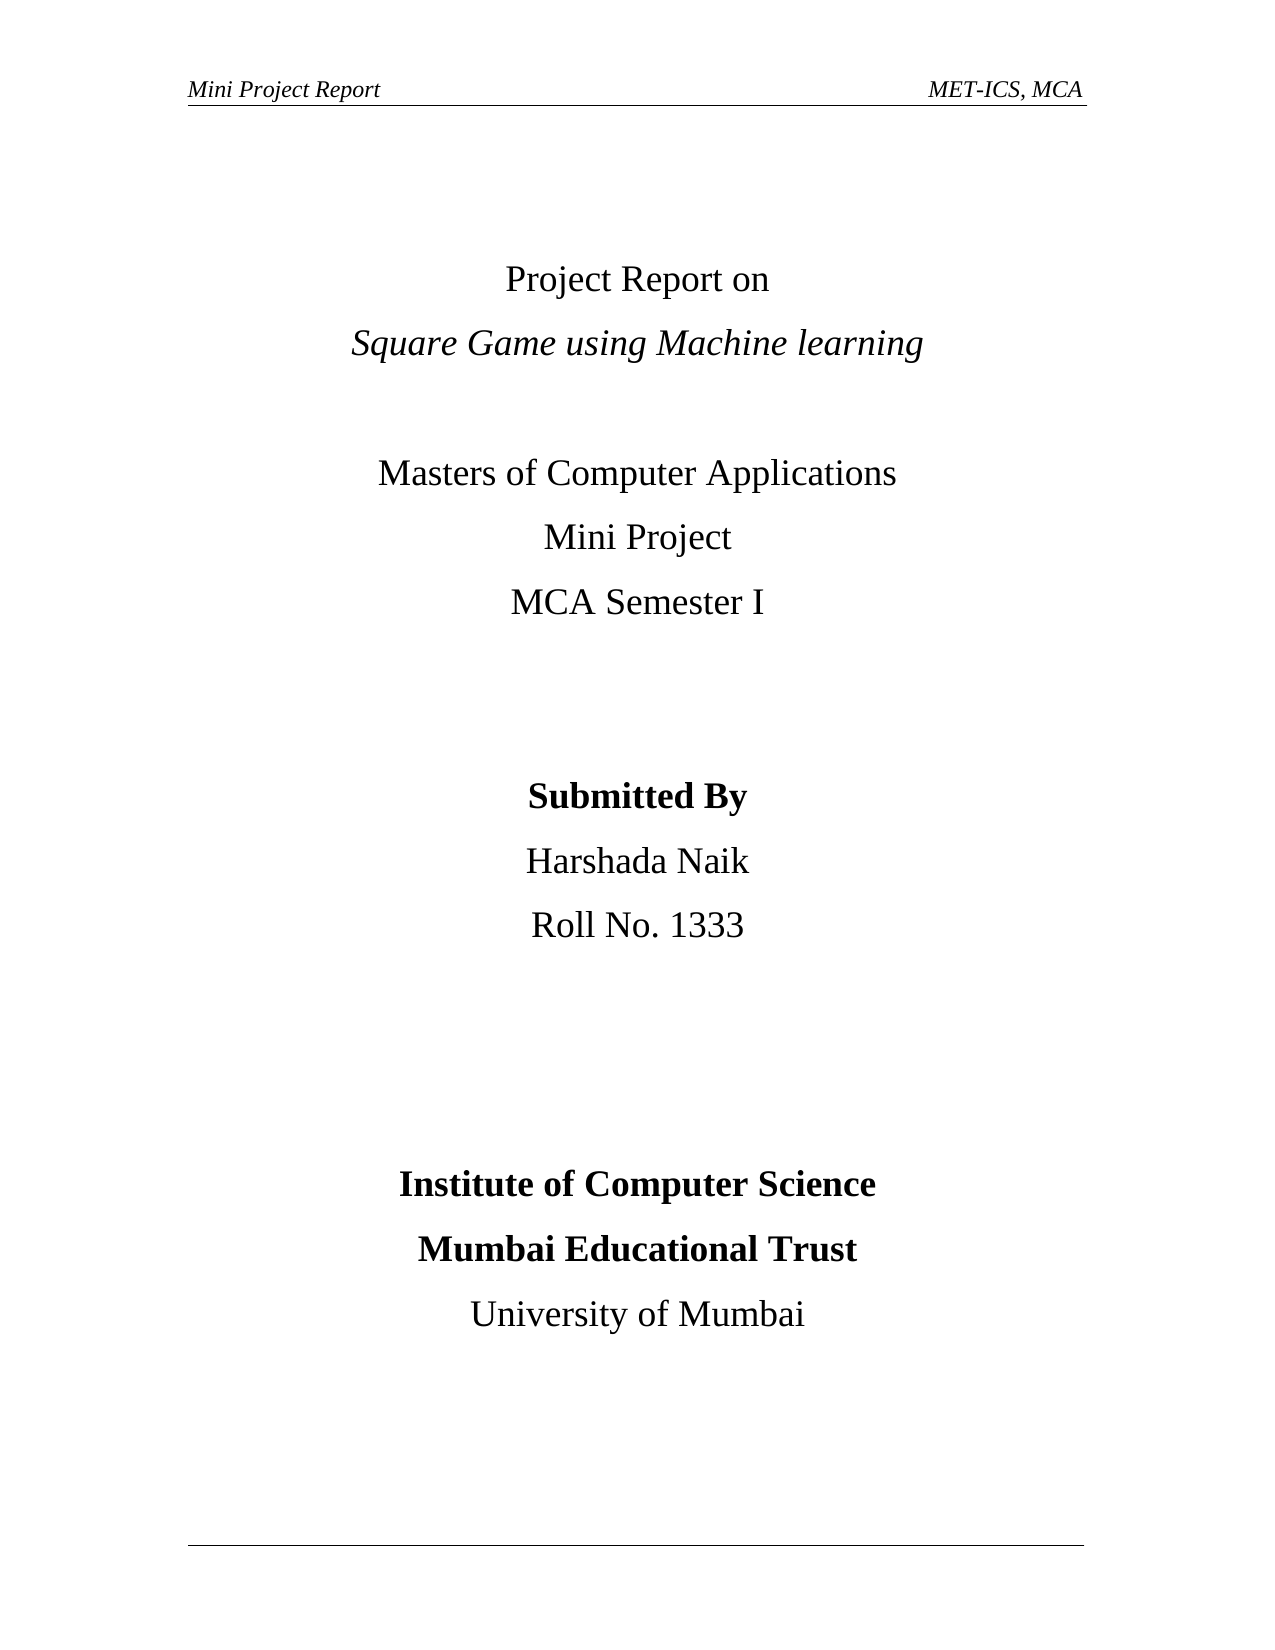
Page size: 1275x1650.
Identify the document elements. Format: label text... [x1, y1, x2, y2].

text Mini Project [187, 515, 1087, 558]
text Harshada Naik [187, 838, 1087, 881]
text Square Game using Machine learning [187, 321, 1087, 364]
text Submitted By [187, 773, 1087, 817]
text Masters of Computer Applications [187, 450, 1087, 493]
text Project Report on [187, 256, 1087, 299]
text MCA Semester I [187, 579, 1087, 623]
text Institute of Computer Science [187, 1162, 1087, 1205]
text Mumbai Educational Trust [187, 1226, 1087, 1269]
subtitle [187, 1291, 1087, 1334]
text Roll No. 1333 [187, 903, 1087, 946]
